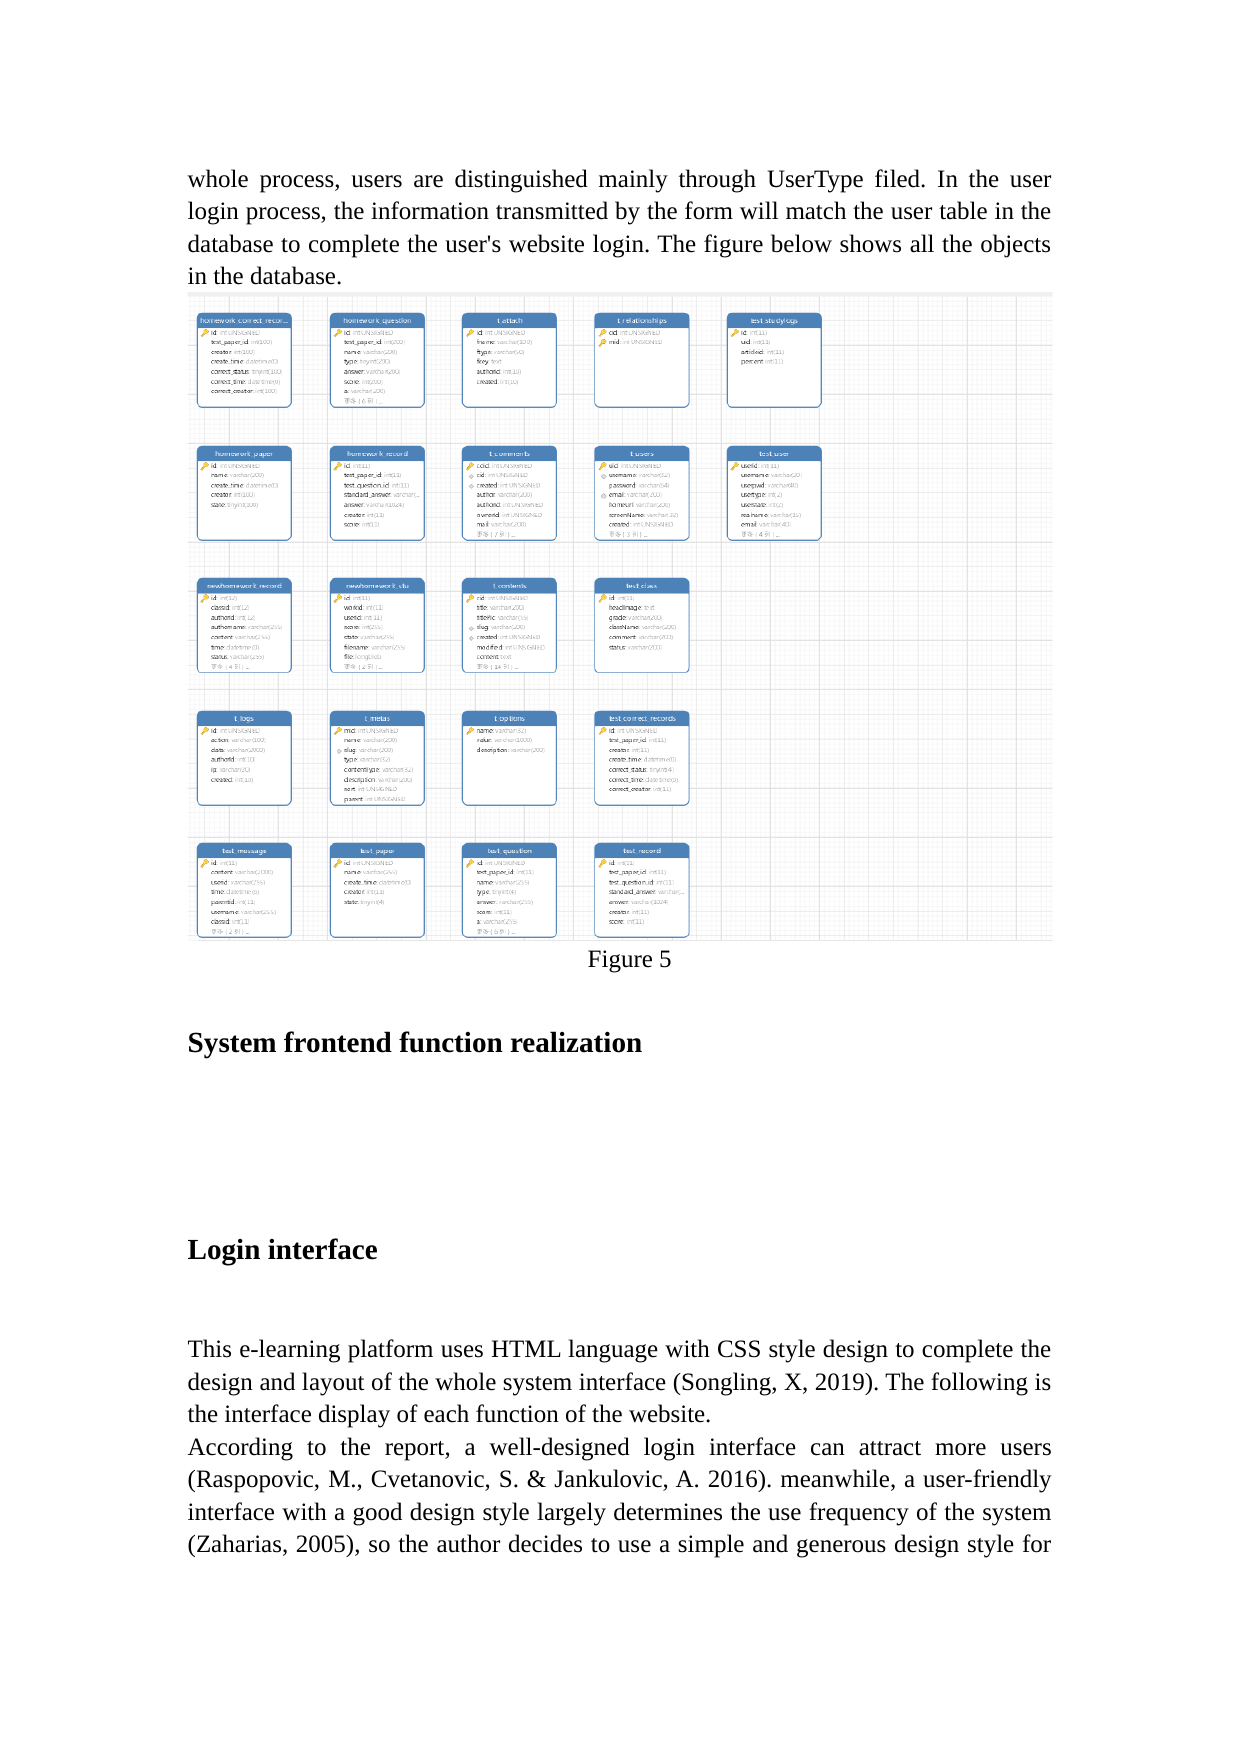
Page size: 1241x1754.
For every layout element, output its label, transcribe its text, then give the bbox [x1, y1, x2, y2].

picture [187, 292, 1053, 941]
text Figure 5 [187, 942, 1053, 974]
subtitle System frontend function realization [187, 1010, 1053, 1075]
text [187, 162, 1053, 292]
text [187, 1430, 1053, 1560]
text This e-learning platform uses HTML language with CSS style design to complete the design and layout of the whole system interface (Songling, X, 2019). The following is the interface display of each function of the website. [187, 1333, 1053, 1430]
subtitle Login interface [187, 1216, 1053, 1281]
